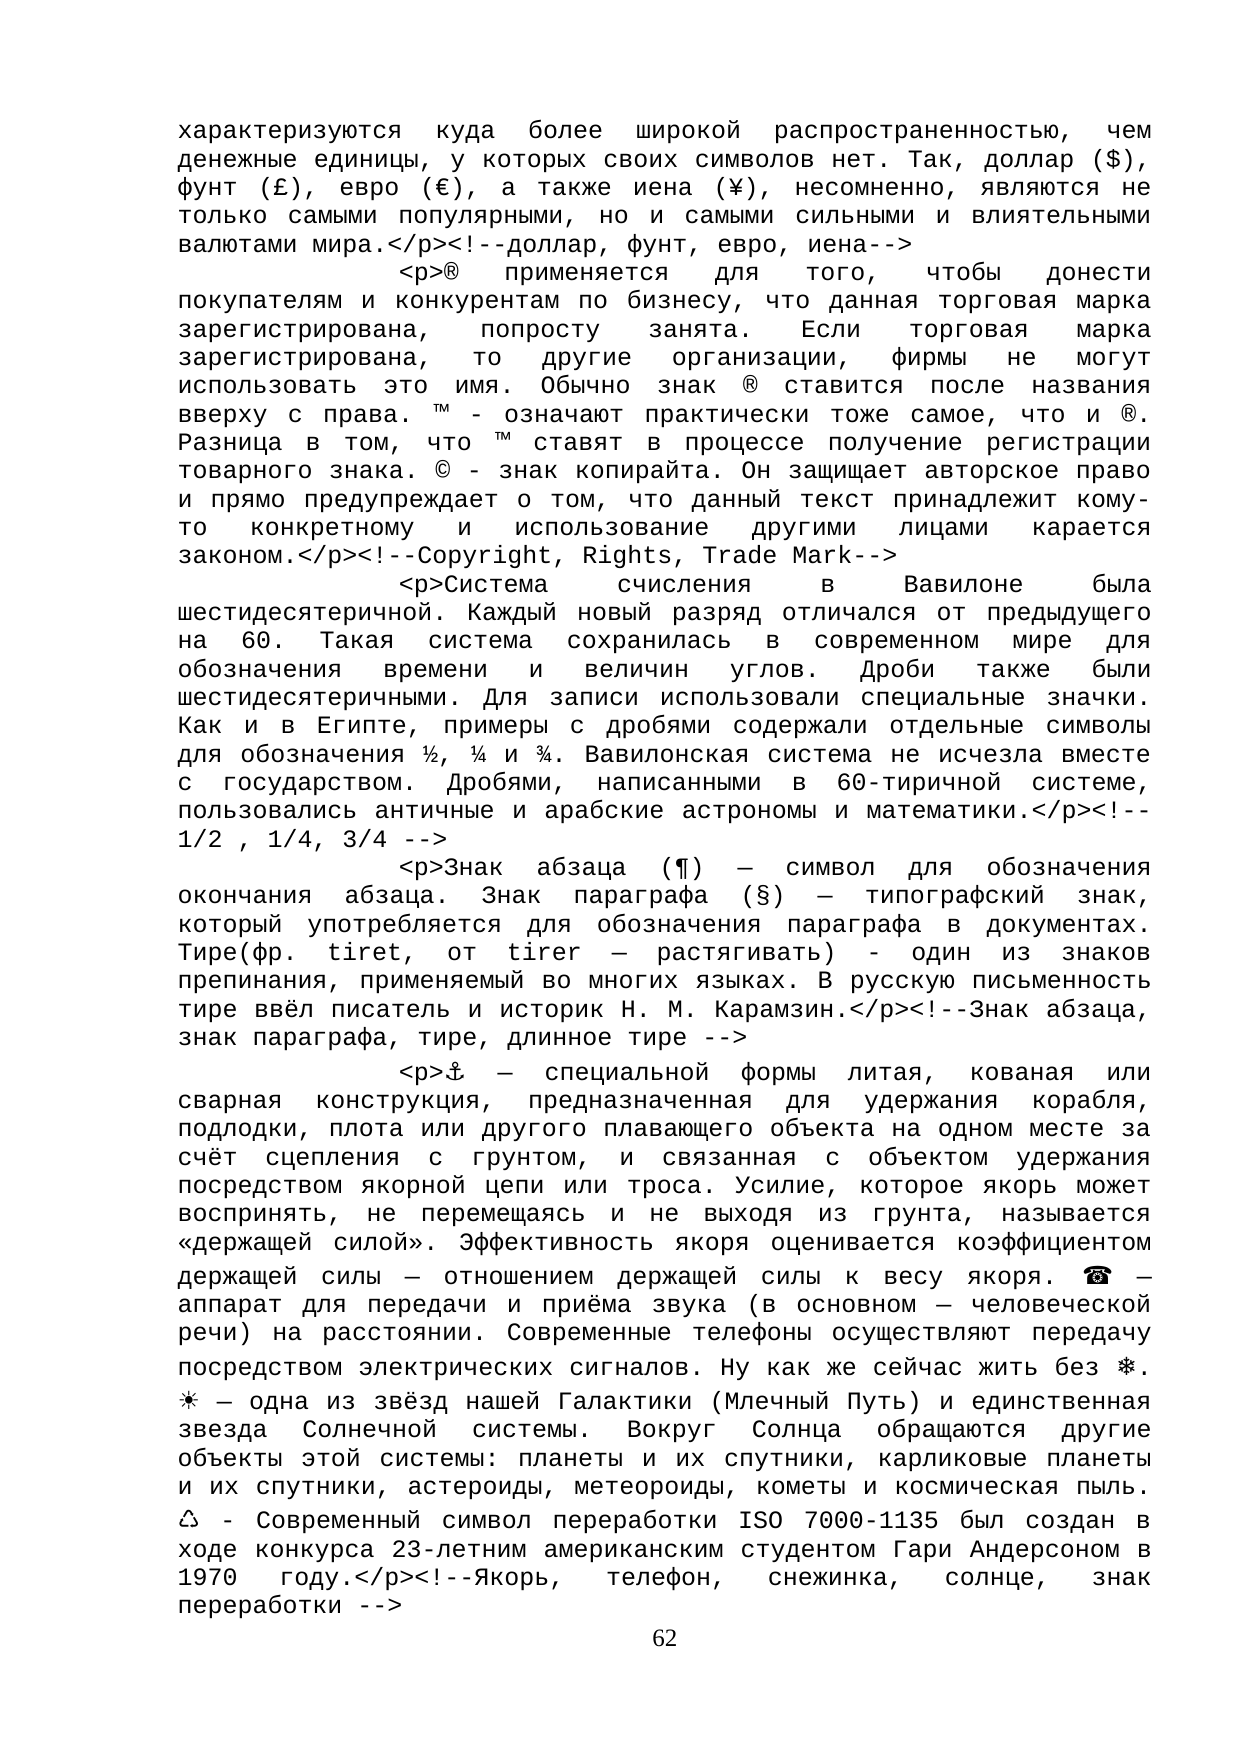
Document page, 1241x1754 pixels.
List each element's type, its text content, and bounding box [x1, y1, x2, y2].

text <p>⚓ — специальной формы литая, кованая или сварная конструкция, предназначенная для удержания корабля, подлодки, плота или другого плавающего объекта на одном месте за счёт сцепления с грунтом, и связанная с объектом удержания посредством якорной цепи или троса. Усилие, которое якорь может воспринять, не перемещаясь и не выходя из грунта, называется «держащей силой». Эффективность якоря оценивается коэффициентом держащей силы — отношением держащей силы к весу якоря. ☎ — аппарат для передачи и приёма звука (в основном — человеческой речи) на расстоянии. Современные телефоны осуществляют передачу посредством электрических сигналов. Ну как же сейчас жить без ❄. ☀ — одна из звёзд нашей Галактики (Млечный Путь) и единственная звезда Солнечной системы. Вокруг Солнца обращаются другие объекты этой системы: планеты и их спутники, карликовые планеты и их спутники, астероиды, метеороиды, кометы и космическая пыль. ♺ - Современный символ переработки ISO 7000-1135 был создан в ходе конкурса 23-летним американским студентом Гари Андерсоном в 1970 году.</p><!--Якорь, телефон, снежинка, солнце, знак переработки --> [177, 1053, 1152, 1621]
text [177, 118, 1152, 260]
text <p>Знак абзаца (¶) — символ для обозначения окончания абзаца. Знак параграфа (§) — типографский знак, который употребляется для обозначения параграфа в документах. Тире(фр. tiret, от tirer — растягивать) - один из знаков препинания, применяемый во многих языках. В русскую письменность тире ввёл писатель и историк Н. М. Карамзин.</p><!--Знак абзаца, знак параграфа, тире, длинное тире --> [177, 855, 1152, 1053]
text <p>Система счисления в Вавилоне была шестидесятеричной. Каждый новый разряд отличался от предыдущего на 60. Такая система сохранилась в современном мире для обозначения времени и величин углов. Дроби также были шестидесятеричными. Для записи использовали специальные значки. Как и в Египте, примеры с дробями содержали отдельные символы для обозначения ½, ¼ и ¾. Вавилонская система не исчезла вместе с государством. Дробями, написанными в 60-тиричной системе, пользовались античные и арабские астрономы и математики.</p><!-- 1/2 , 1/4, 3/4 --> [177, 571, 1152, 855]
text <p>® применяется для того, чтобы донести покупателям и конкурентам по бизнесу, что данная торговая марка зарегистрирована, попросту занята. Если торговая марка зарегистрирована, то другие организации, фирмы не могут использовать это имя. Обычно знак ® ставится после названия вверху с права. ™ - означают практически тоже самое, что и ®. Разница в том, что ™ ставят в процессе получение регистрации товарного знака. © - знак копирайта. Он защищает авторское право и прямо предупреждает о том, что данный текст принадлежит кому-то конкретному и использование другими лицами карается законом.</p><!--Copyright, Rights, Trade Mark--> [177, 260, 1152, 571]
